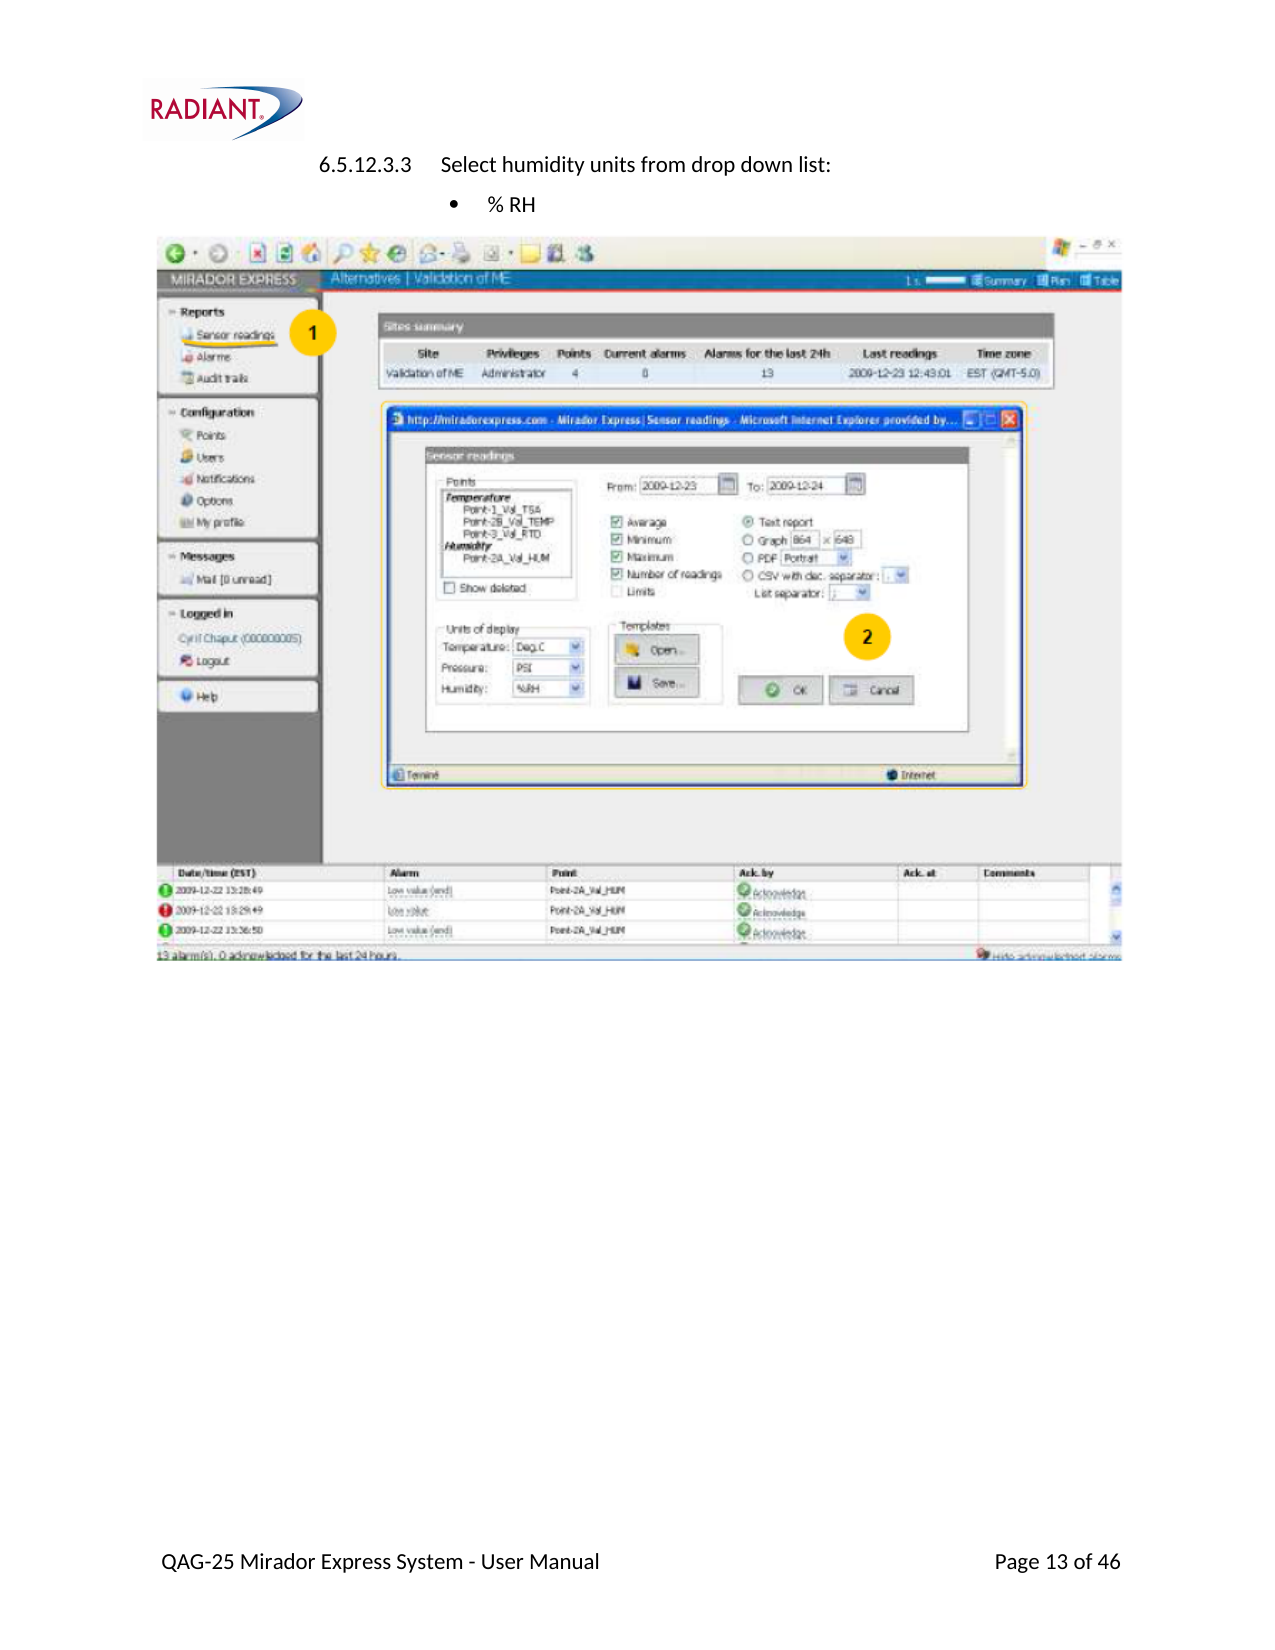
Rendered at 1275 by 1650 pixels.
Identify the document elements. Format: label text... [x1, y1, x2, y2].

list % RH [450, 191, 1125, 218]
picture [150, 231, 1125, 971]
list Select humidity units from drop down list: [319, 150, 1125, 178]
picture [142, 78, 305, 141]
